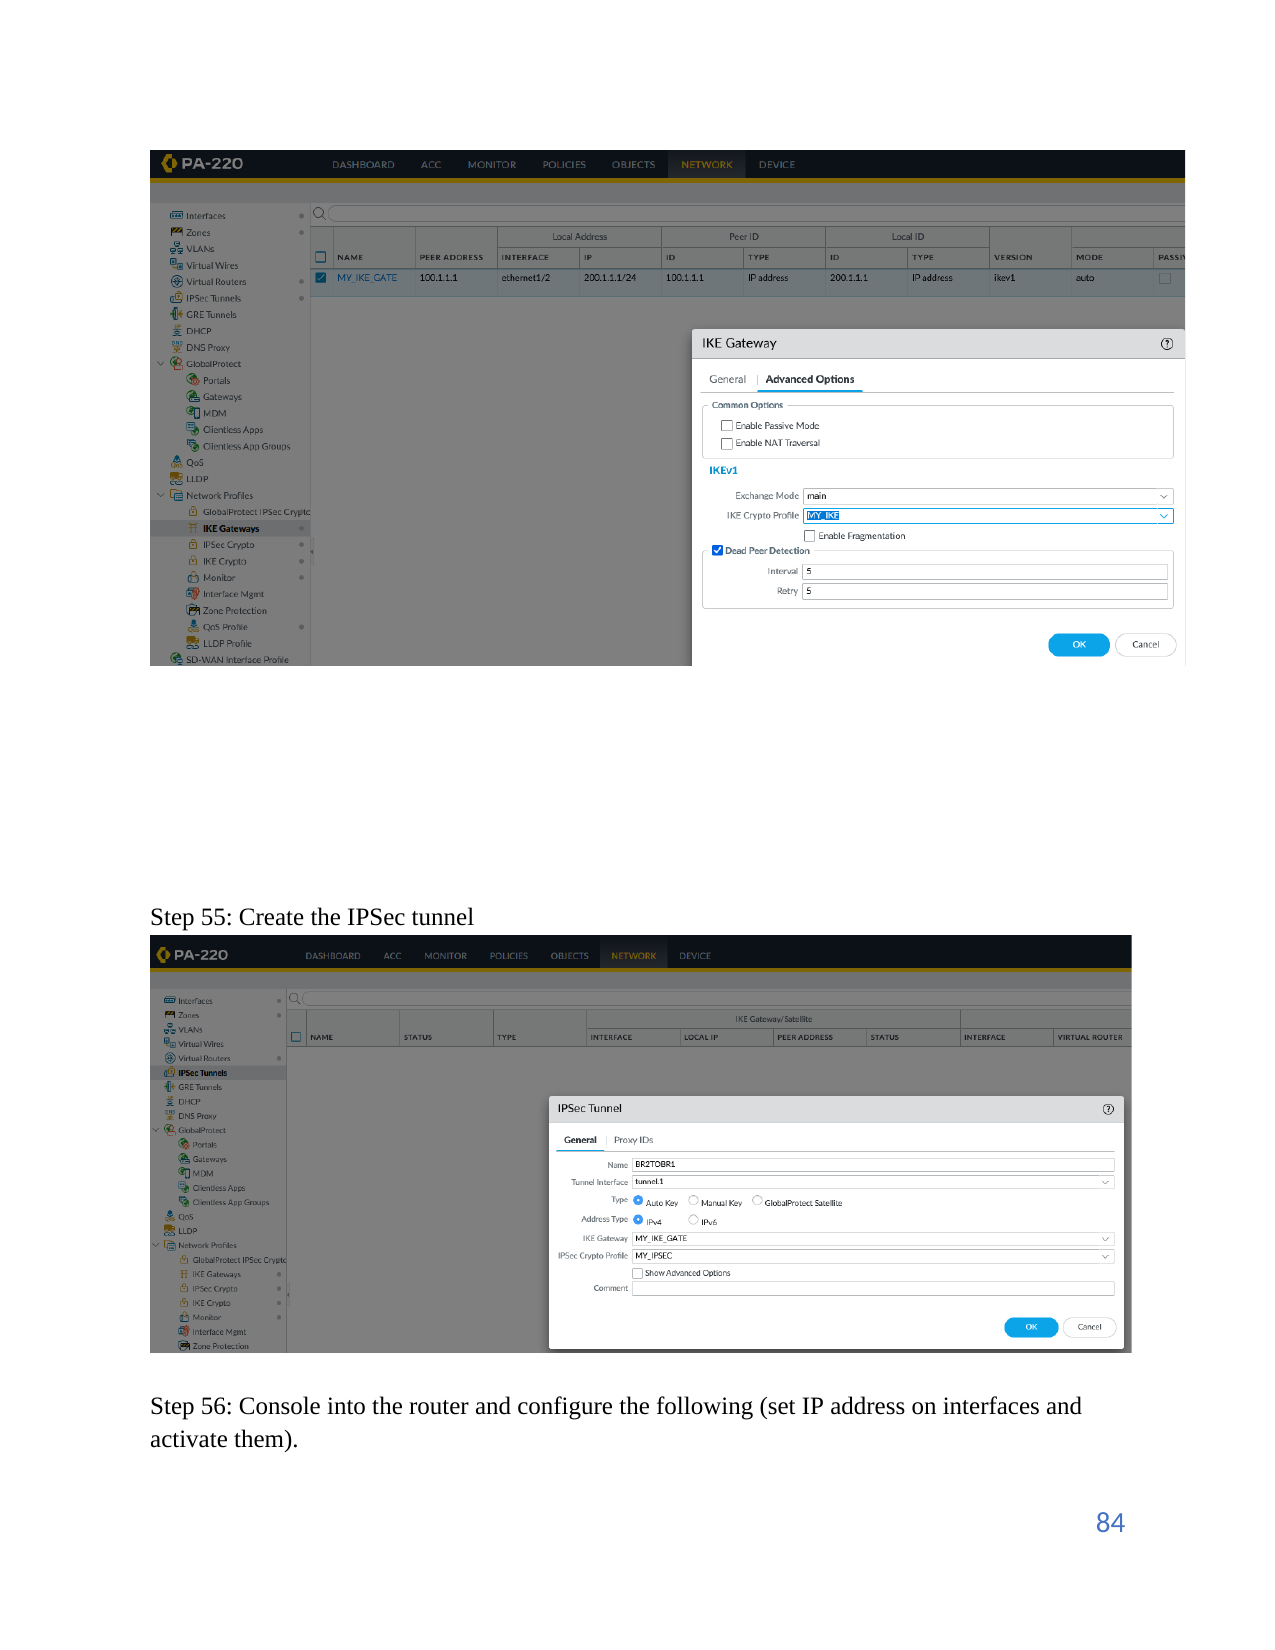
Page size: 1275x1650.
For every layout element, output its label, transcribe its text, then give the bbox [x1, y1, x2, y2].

picture [150, 150, 1185, 666]
text Step 55: Create the IPSec tunnel [150, 902, 1125, 931]
text Step 56: Console into the router and configure the following (set IP address on interfaces and activate them). [150, 1391, 1125, 1453]
picture [150, 935, 1132, 1353]
